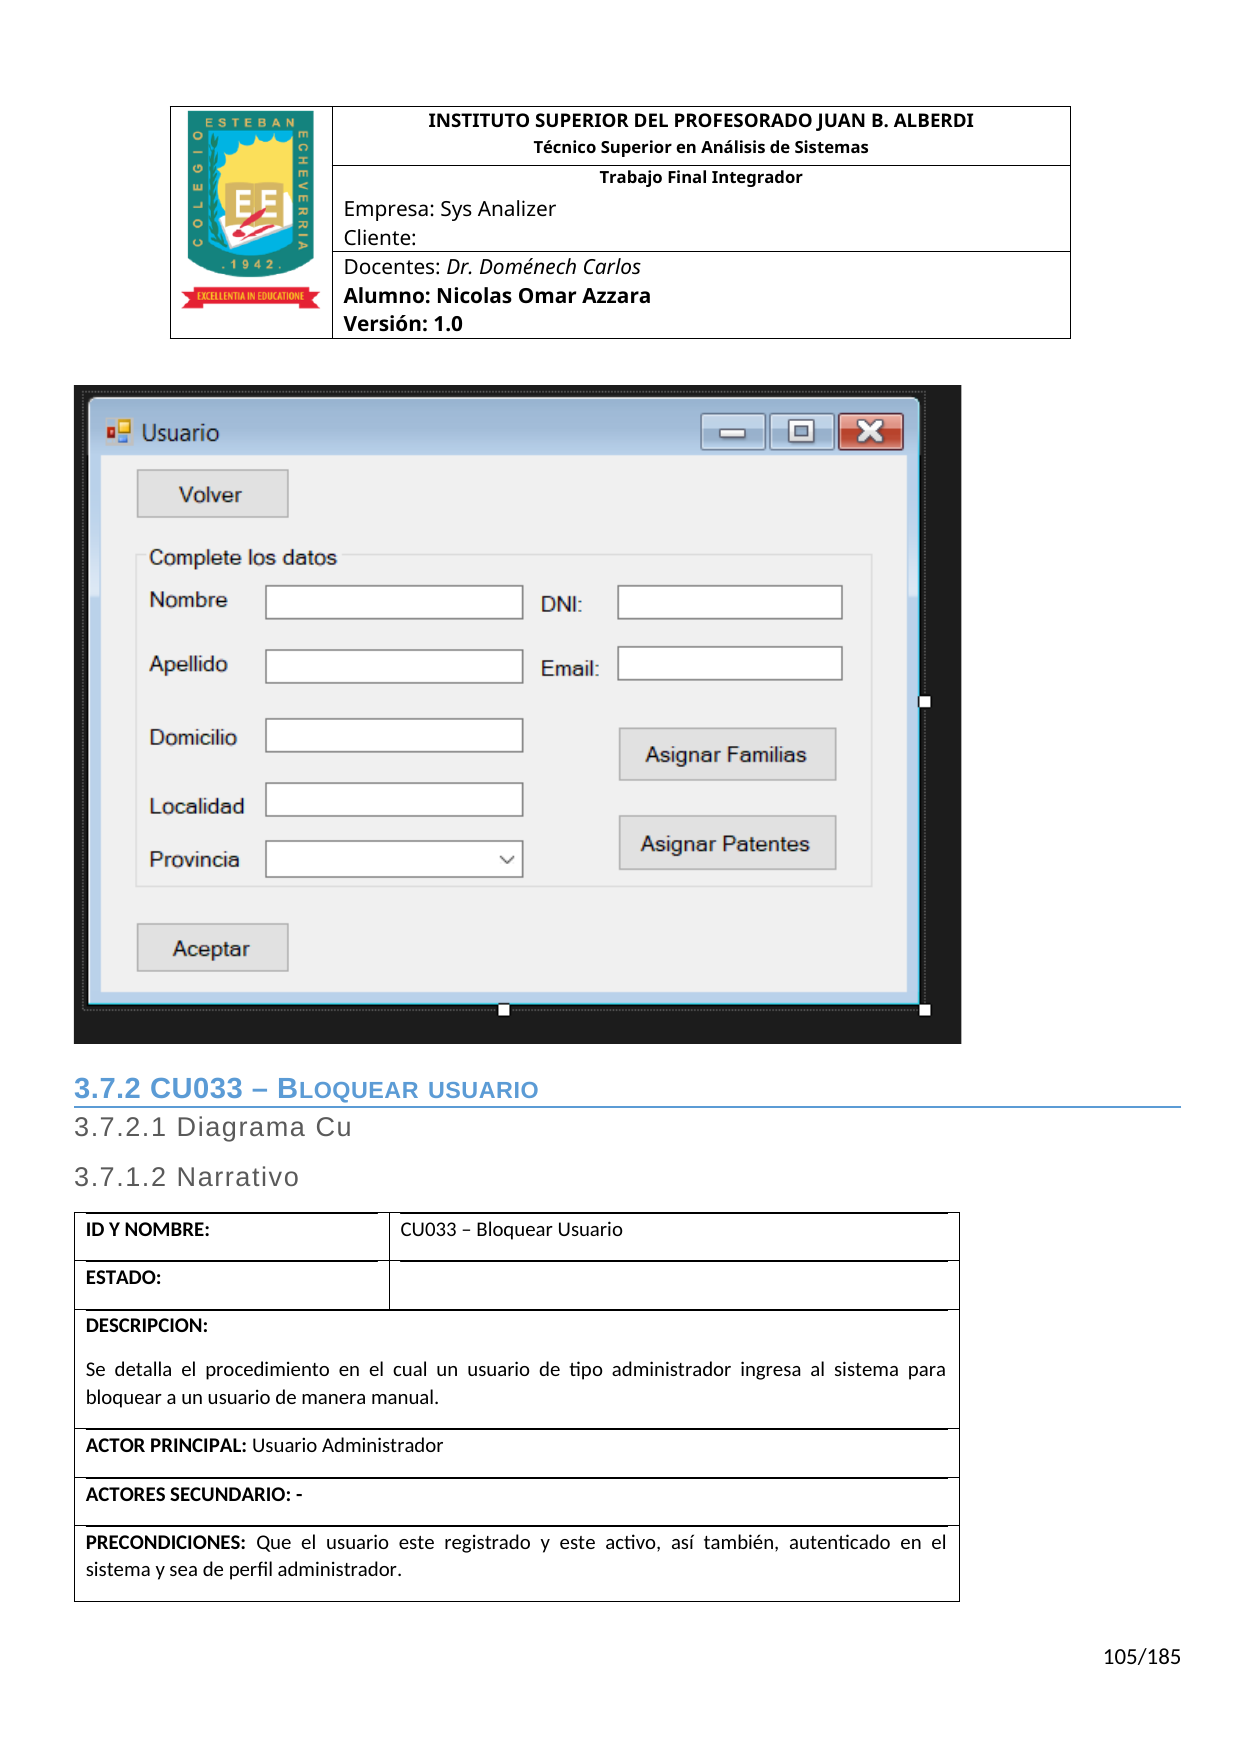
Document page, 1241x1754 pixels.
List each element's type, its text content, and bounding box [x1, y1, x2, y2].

subtitle 3.7.1.2 Narrativo [74, 1161, 1181, 1193]
picture [181, 107, 321, 322]
table_cell PRECONDICIONES: Que el usuario este registrado y este activo, así también, autenticado en el sistema y sea de perfil administrador. [75, 1526, 959, 1601]
table_cell ESTADO: [75, 1261, 389, 1308]
table_cell ACTOR PRINCIPAL: Usuario Administrador [75, 1429, 959, 1477]
table_cell DESCRIPCION: Se detalla el procedimiento en el cual un usuario de tipo administrador ingresa al sistema para bloquear a un usuario de manera manual. [75, 1310, 959, 1428]
table_header CU033 – Bloquear Usuario [390, 1213, 959, 1260]
subtitle 3.7.2.1 Diagrama Cu [74, 1111, 1181, 1142]
table_cell [390, 1261, 959, 1308]
table_cell ACTORES SECUNDARIO: - [75, 1478, 959, 1525]
picture [73, 385, 962, 1044]
table_header ID Y NOMBRE: [75, 1213, 389, 1260]
subtitle 3.7.2 CU033 – Bloquear usuario [74, 1071, 1181, 1106]
